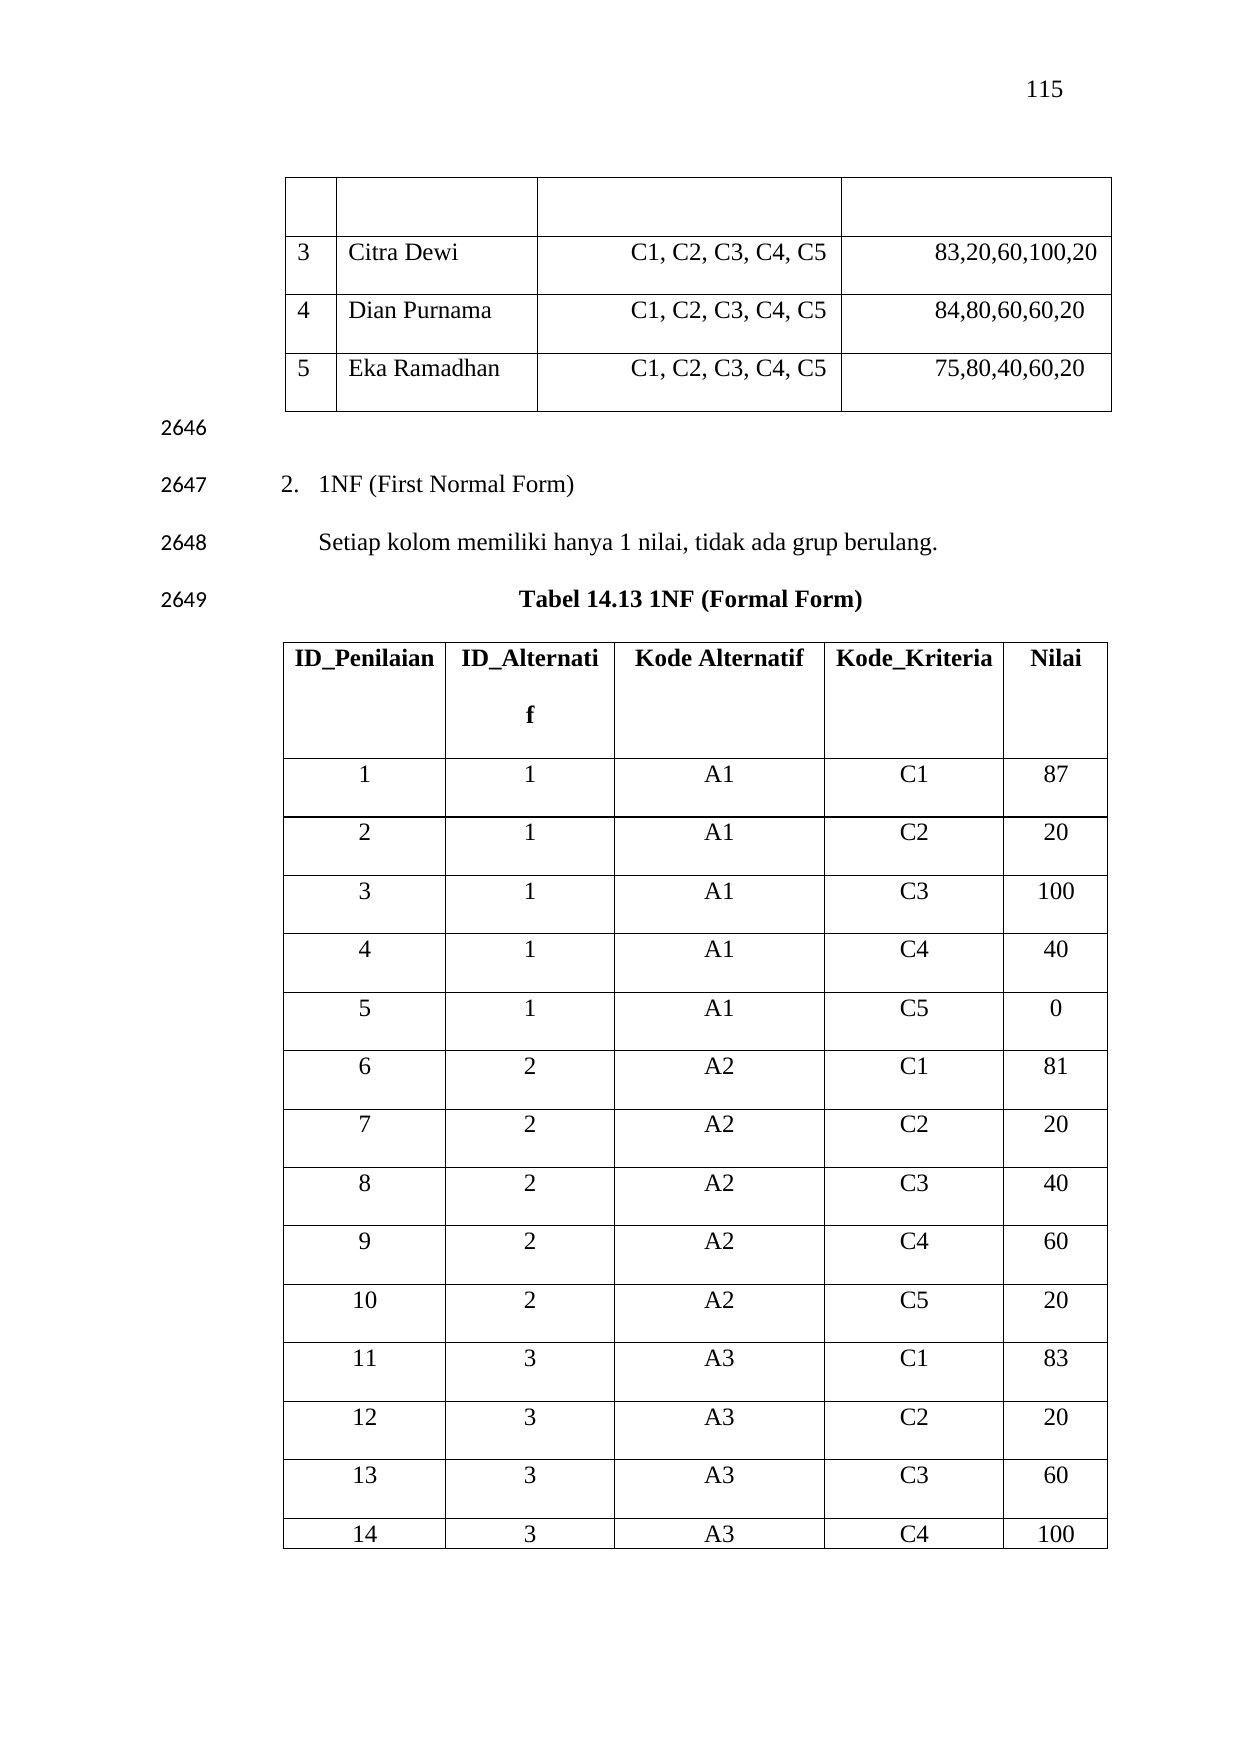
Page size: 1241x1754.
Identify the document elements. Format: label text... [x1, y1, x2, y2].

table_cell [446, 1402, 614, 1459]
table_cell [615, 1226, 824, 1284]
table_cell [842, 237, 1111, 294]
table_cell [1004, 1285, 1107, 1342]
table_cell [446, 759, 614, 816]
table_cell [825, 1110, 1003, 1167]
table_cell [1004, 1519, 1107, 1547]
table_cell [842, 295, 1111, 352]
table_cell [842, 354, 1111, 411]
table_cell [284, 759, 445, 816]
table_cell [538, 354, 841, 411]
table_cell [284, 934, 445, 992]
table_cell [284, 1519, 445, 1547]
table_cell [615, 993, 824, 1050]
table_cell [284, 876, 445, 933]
list Setiap kolom memiliki hanya 1 nilai, tidak ada grup berulang. [318, 527, 1063, 556]
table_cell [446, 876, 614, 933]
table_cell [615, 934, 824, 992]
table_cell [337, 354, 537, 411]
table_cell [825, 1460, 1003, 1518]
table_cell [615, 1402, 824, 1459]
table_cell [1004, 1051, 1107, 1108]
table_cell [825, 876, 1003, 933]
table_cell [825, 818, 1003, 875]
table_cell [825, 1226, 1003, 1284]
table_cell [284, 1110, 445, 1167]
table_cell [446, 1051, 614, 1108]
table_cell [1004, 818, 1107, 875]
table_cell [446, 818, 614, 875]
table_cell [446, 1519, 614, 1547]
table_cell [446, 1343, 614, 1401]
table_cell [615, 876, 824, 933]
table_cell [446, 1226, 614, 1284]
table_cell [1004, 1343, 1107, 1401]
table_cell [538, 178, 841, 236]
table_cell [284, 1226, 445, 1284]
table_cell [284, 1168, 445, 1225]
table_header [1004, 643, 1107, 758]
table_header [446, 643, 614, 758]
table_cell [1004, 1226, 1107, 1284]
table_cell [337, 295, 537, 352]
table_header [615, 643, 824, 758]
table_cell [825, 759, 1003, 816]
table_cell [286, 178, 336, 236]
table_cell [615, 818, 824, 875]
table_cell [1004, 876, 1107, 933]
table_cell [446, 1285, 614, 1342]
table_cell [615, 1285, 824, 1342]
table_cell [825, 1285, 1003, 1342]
list 1NF (First Normal Form) [281, 469, 1063, 498]
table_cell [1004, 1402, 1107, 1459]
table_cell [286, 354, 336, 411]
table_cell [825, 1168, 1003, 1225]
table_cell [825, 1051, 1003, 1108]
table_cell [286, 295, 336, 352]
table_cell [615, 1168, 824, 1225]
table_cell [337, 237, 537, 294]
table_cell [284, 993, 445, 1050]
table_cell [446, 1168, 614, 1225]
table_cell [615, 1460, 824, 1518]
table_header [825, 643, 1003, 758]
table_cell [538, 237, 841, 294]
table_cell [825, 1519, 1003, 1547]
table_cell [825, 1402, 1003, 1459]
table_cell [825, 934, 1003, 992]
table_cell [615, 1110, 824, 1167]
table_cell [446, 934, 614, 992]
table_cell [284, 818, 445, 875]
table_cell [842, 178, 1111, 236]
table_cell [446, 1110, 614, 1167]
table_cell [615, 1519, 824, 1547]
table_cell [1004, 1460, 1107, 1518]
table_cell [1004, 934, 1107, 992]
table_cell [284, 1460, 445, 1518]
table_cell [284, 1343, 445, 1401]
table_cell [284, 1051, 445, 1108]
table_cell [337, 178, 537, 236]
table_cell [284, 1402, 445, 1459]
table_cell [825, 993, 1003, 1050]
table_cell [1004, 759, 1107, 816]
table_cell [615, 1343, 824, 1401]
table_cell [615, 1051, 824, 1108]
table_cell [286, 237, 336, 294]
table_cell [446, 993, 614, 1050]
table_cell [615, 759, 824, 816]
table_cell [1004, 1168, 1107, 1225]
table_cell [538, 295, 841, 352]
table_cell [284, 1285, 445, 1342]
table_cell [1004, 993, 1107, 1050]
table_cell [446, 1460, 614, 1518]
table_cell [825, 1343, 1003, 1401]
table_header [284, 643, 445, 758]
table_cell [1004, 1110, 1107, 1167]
